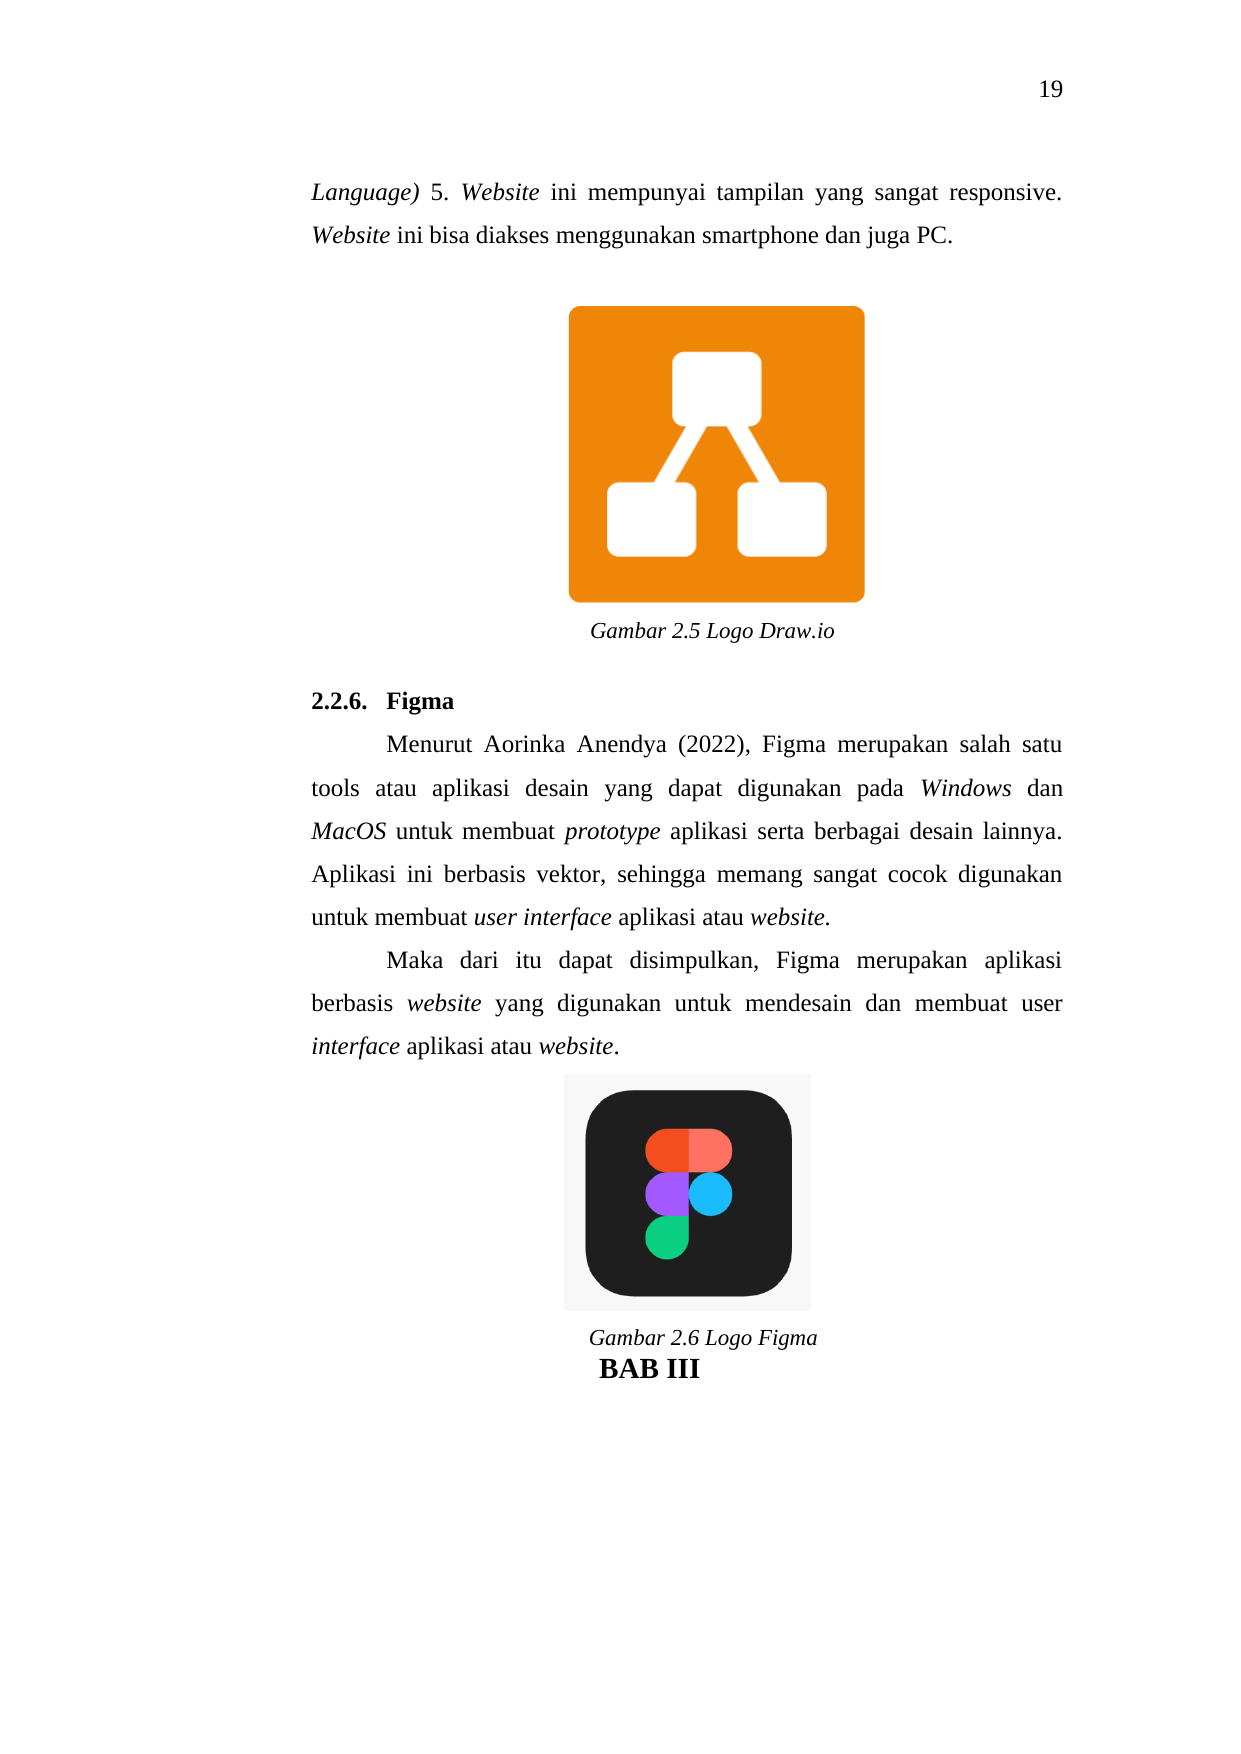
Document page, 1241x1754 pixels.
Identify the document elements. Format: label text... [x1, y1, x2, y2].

picture [563, 1074, 811, 1311]
text Menurut Aorinka Anendya (2022), Figma merupakan salah satu tools atau aplikasi desain yang dapat digunakan pada Windows dan MacOS untuk membuat prototype aplikasi serta berbagai desain lainnya. Aplikasi ini berbasis vektor, sehingga memang sangat cocok digunakan untuk membuat user interface aplikasi atau website. [311, 729, 1063, 931]
text Gambar 2.6 Logo Figma [236, 1324, 1063, 1351]
picture [568, 306, 865, 603]
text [311, 177, 1063, 249]
subtitle Figma [311, 686, 1063, 715]
text BAB III [236, 1351, 1063, 1384]
text Gambar 2.5 Logo Draw.io [289, 617, 1063, 643]
text Maka dari itu dapat disimpulkan, Figma merupakan aplikasi berbasis website yang digunakan untuk mendesain dan membuat user interface aplikasi atau website. [311, 945, 1063, 1060]
